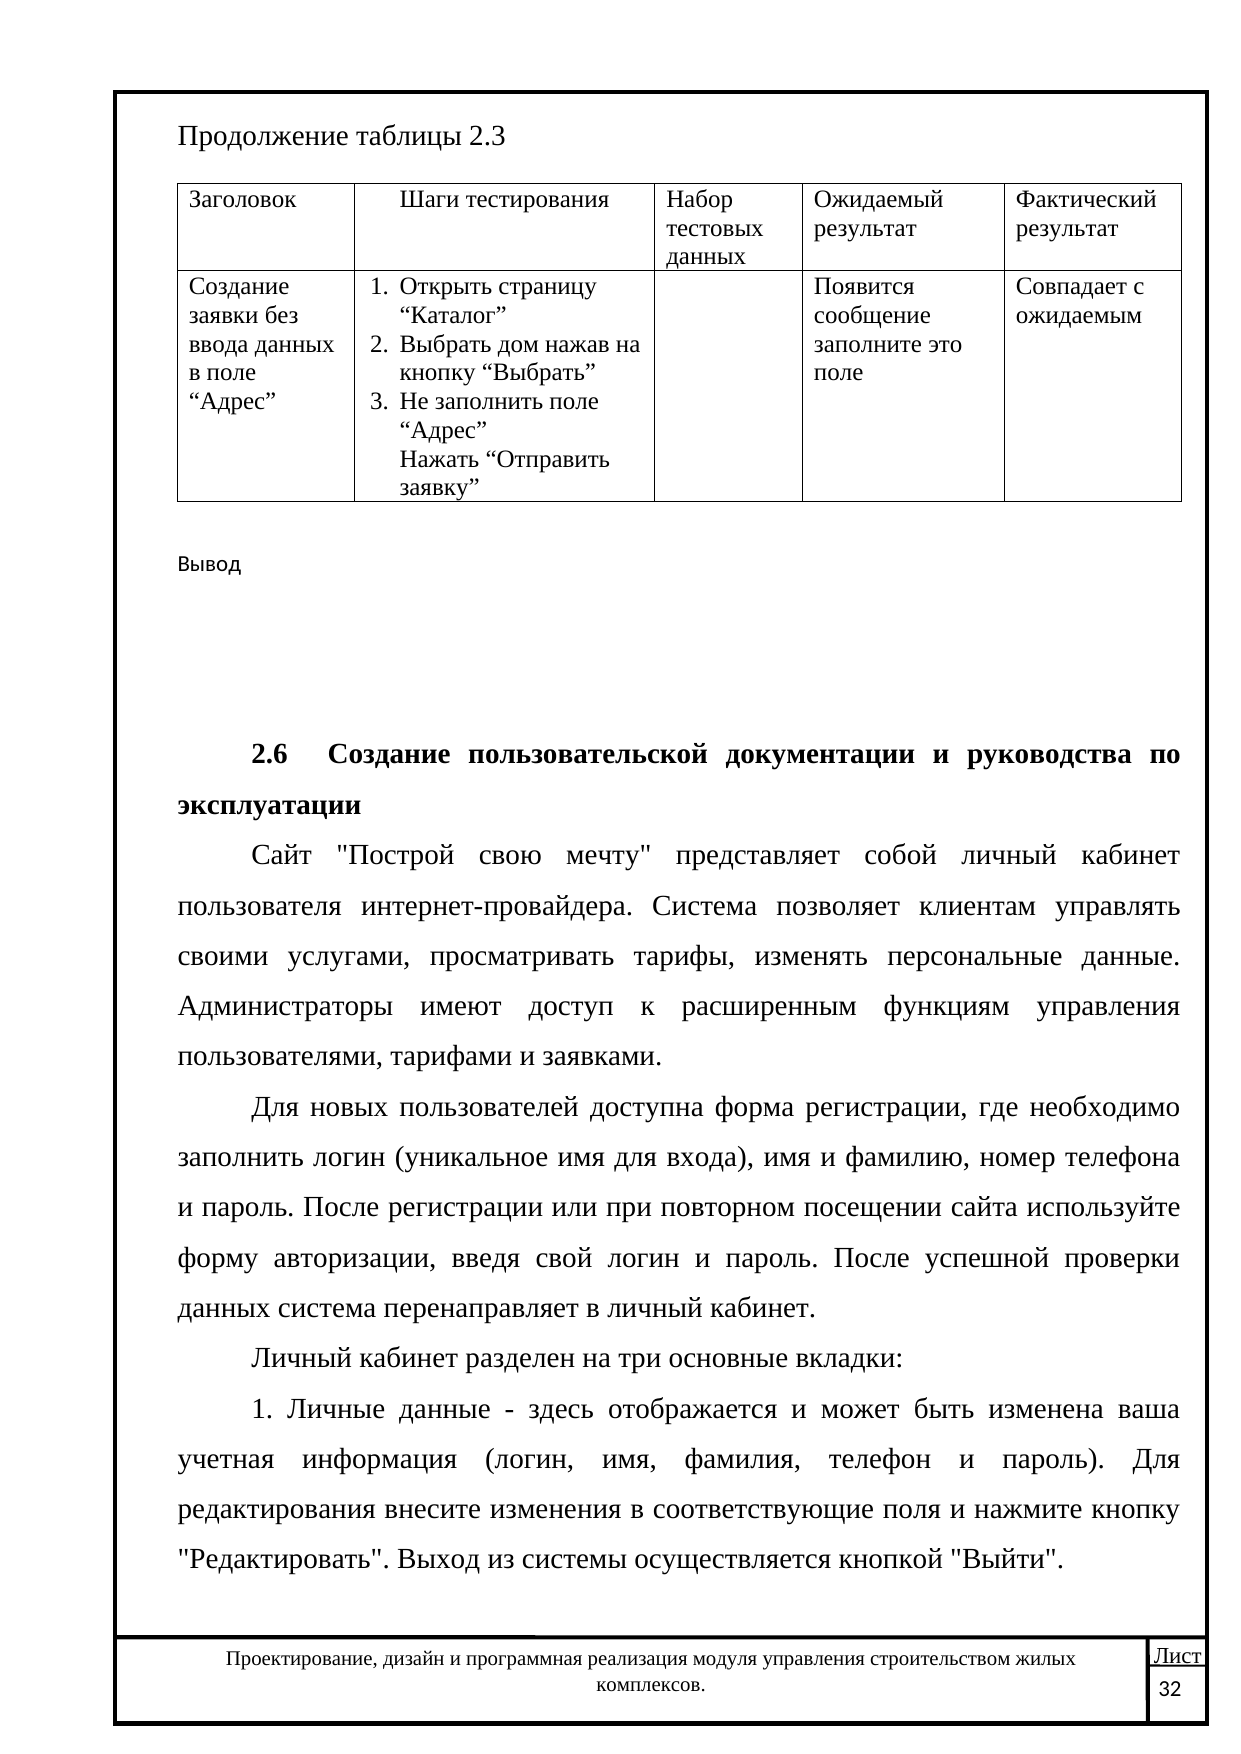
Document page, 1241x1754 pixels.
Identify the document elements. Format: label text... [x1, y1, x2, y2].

table_cell Совпадает с ожидаемым [1005, 271, 1181, 501]
table_cell Создание заявки без ввода данных в поле “Адрес” [178, 271, 354, 501]
table_cell [655, 271, 802, 501]
text Личный кабинет разделен на три основные вкладки: [177, 1340, 1181, 1374]
text Сайт "Построй свою мечту" представляет собой личный кабинет пользователя интернет-провайдера. Система позволяет клиентам управлять своими услугами, просматривать тарифы, изменять персональные данные. Администраторы имеют доступ к расширенным функциям управления пользователями, тарифами и заявками. [177, 837, 1181, 1072]
table_cell Появится сообщение заполните это поле [803, 271, 1004, 501]
text 1. Личные данные - здесь отображается и может быть изменена ваша учетная информация (логин, имя, фамилия, телефон и пароль). Для редактирования внесите изменения в соответствующие поля и нажмите кнопку "Редактировать". Выход из системы осуществляется кнопкой "Выйти". [177, 1391, 1181, 1575]
table_header Заголовок [178, 184, 354, 270]
table_header Набор тестовых данных [655, 184, 802, 270]
table_header Шаги тестирования [355, 184, 654, 270]
text Для новых пользователей доступна форма регистрации, где необходимо заполнить логин (уникальное имя для входа), имя и фамилию, номер телефона и пароль. После регистрации или при повторном посещении сайта используйте форму авторизации, введя свой логин и пароль. После успешной проверки данных система перенаправляет в личный кабинет. [177, 1089, 1181, 1324]
table_cell Открыть страницу “Каталог” Выбрать дом нажав на кнопку “Выбрать” Не заполнить поле “Адрес” Нажать “Отправить заявку” [355, 271, 654, 501]
text Вывод [177, 549, 1181, 577]
list Создание пользовательской документации и руководства по эксплуатации [177, 737, 1181, 821]
table_header Ожидаемый результат [803, 184, 1004, 270]
text Продолжение таблицы 2.3 [177, 118, 1181, 152]
table_header Фактический результат [1005, 184, 1181, 270]
